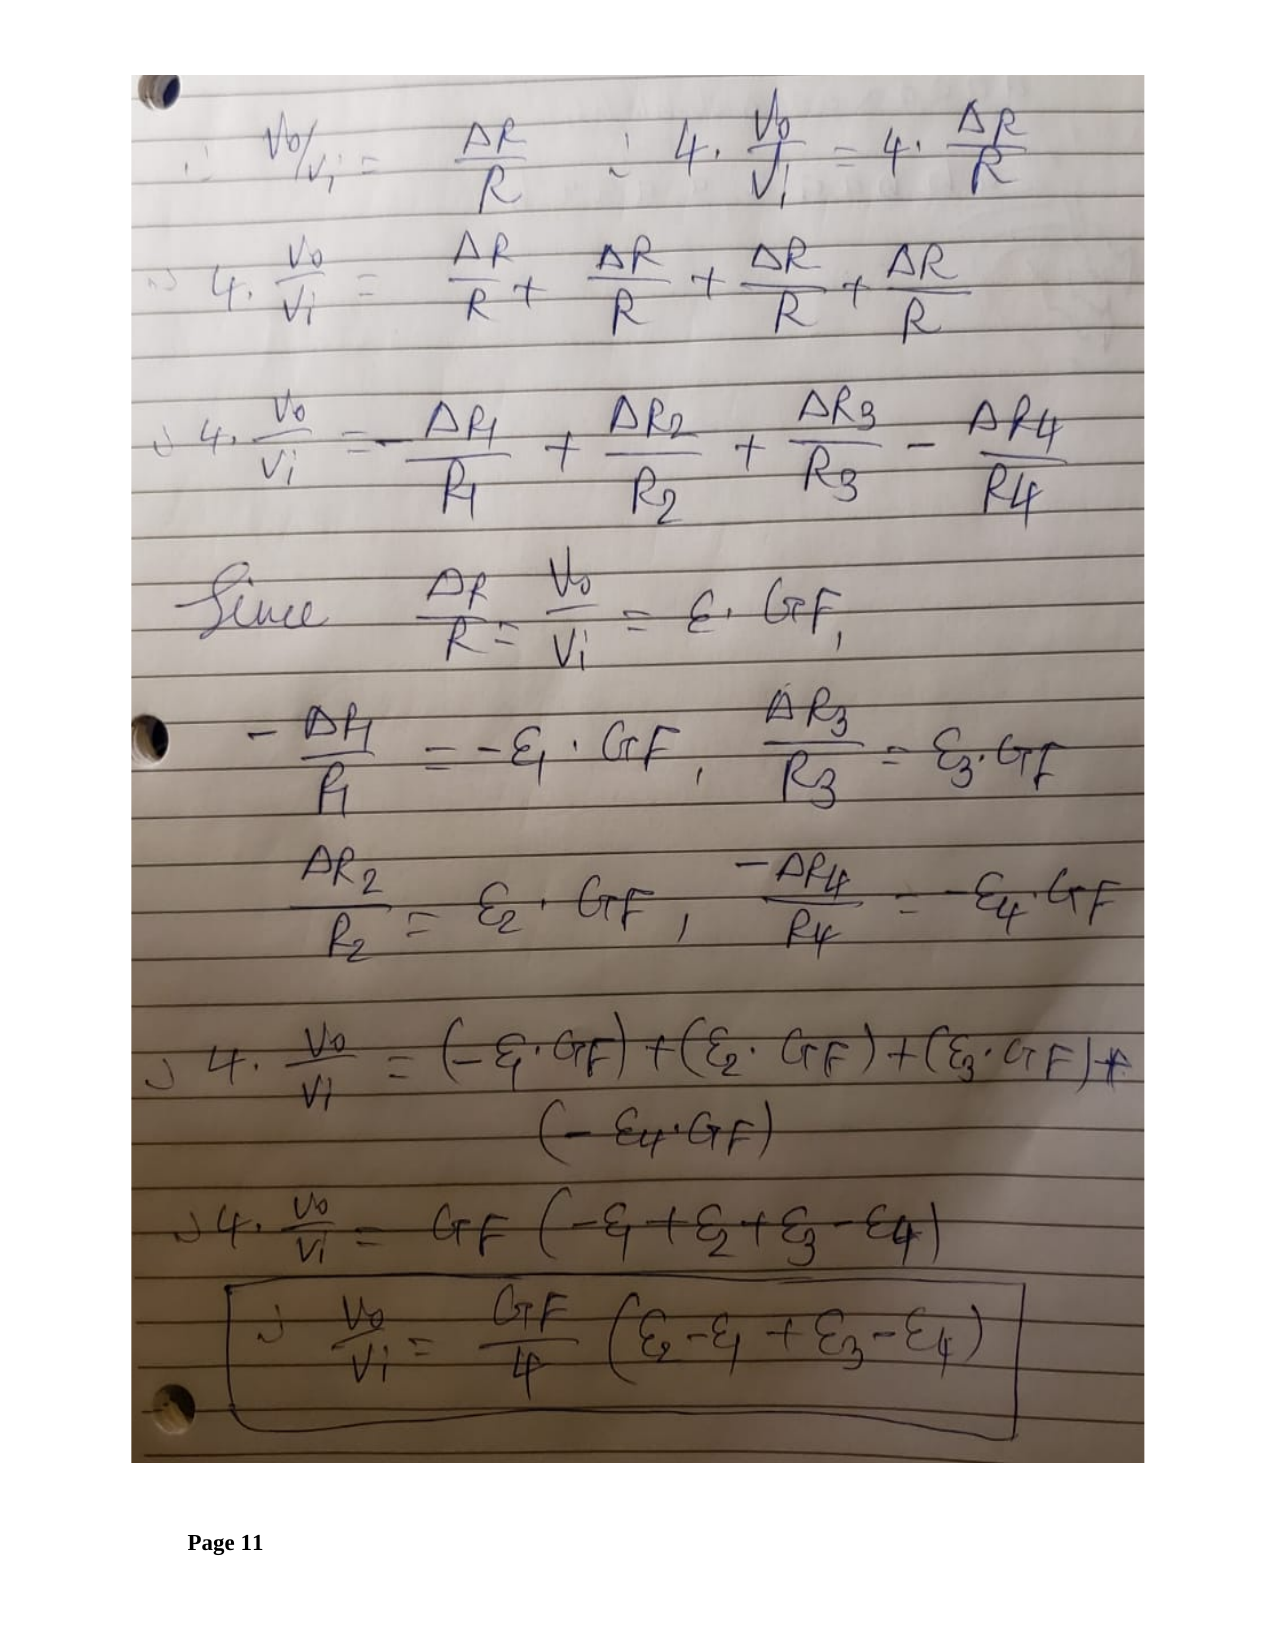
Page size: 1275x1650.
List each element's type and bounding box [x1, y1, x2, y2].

picture [131, 75, 1145, 1463]
